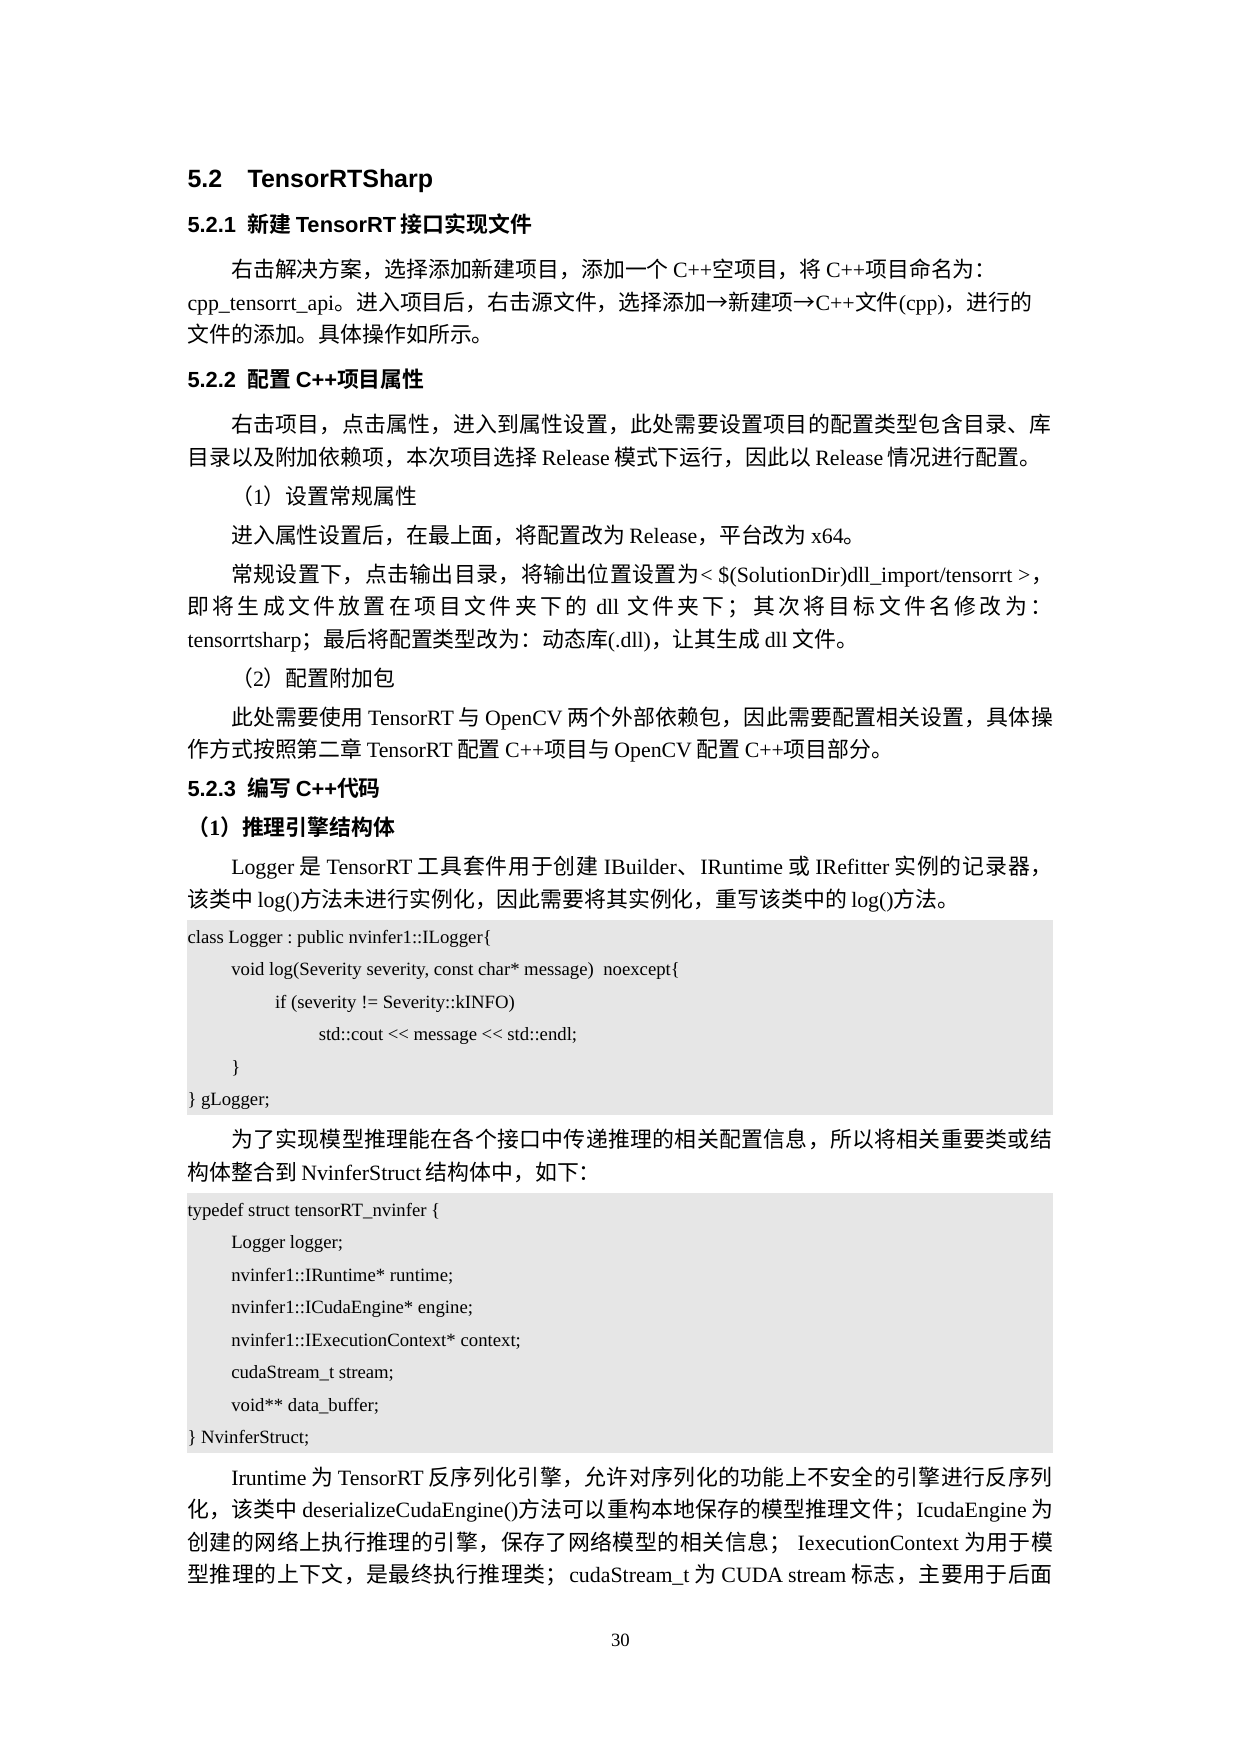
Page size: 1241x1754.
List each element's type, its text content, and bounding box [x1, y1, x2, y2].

text Logger logger; [187, 1226, 1053, 1258]
subtitle 编写C++代码 [187, 771, 1053, 803]
text 进入属性设置后，在最上面，将配置改为Release，平台改为x64。 [187, 517, 1053, 550]
text （1）设置常规属性 [187, 478, 1053, 511]
text 常规设置下，点击输出目录，将输出位置设置为< $(SolutionDir)dll_import/tensorrt >，即将生成文件放置在项目文件夹下的dll文件夹下；其次将目标文件名修改为：tensorrtsharp；最后将配置类型改为：动态库(.dll)，让其生成dll文件。 [187, 556, 1053, 654]
text Logger是TensorRT工具套件用于创建IBuilder、IRuntime或IRefitter实例的记录器，该类中log()方法未进行实例化，因此需要将其实例化，重写该类中的log()方法。 [187, 849, 1053, 914]
text } gLogger; [187, 1083, 1053, 1115]
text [187, 1459, 1053, 1589]
text （2）配置附加包 [187, 660, 1053, 693]
subtitle 配置C++项目属性 [187, 362, 1053, 394]
text nvinfer1::IExecutionContext* context; [187, 1323, 1053, 1356]
text nvinfer1::IRuntime* runtime; [187, 1258, 1053, 1291]
text typedef struct tensorRT_nvinfer { [187, 1193, 1053, 1226]
text } [187, 1050, 1053, 1083]
text 为了实现模型推理能在各个接口中传递推理的相关配置信息，所以将相关重要类或结构体整合到NvinferStruct结构体中，如下： [187, 1122, 1053, 1187]
text void log(Severity severity, const char* message) noexcept{ [187, 953, 1053, 985]
text std::cout << message << std::endl; [187, 1018, 1053, 1050]
text （1）推理引擎结构体 [187, 810, 1053, 842]
text 右击项目，点击属性，进入到属性设置，此处需要设置项目的配置类型包含目录、库目录以及附加依赖项，本次项目选择Release模式下运行，因此以Release情况进行配置。 [187, 407, 1053, 472]
text } NvinferStruct; [187, 1421, 1053, 1453]
text if (severity != Severity::kINFO) [187, 985, 1053, 1018]
text nvinfer1::ICudaEngine* engine; [187, 1291, 1053, 1323]
subtitle TensorRTSharp [187, 162, 1053, 194]
text void** data_buffer; [187, 1388, 1053, 1421]
text cudaStream_t stream; [187, 1356, 1053, 1388]
text 右击解决方案，选择添加新建项目，添加一个C++空项目，将C++项目命名为：cpp_tensorrt_api。进入项目后，右击源文件，选择添加→新建项→C++文件(cpp)，进行的文件的添加。具体操作如所示。 [187, 252, 1053, 349]
text class Logger : public nvinfer1::ILogger{ [187, 920, 1053, 953]
subtitle 新建TensorRT接口实现文件 [187, 207, 1053, 239]
text 此处需要使用TensorRT与OpenCV两个外部依赖包，因此需要配置相关设置，具体操作方式按照第二章TensorRT配置C++项目与OpenCV配置C++项目部分。 [187, 699, 1053, 764]
